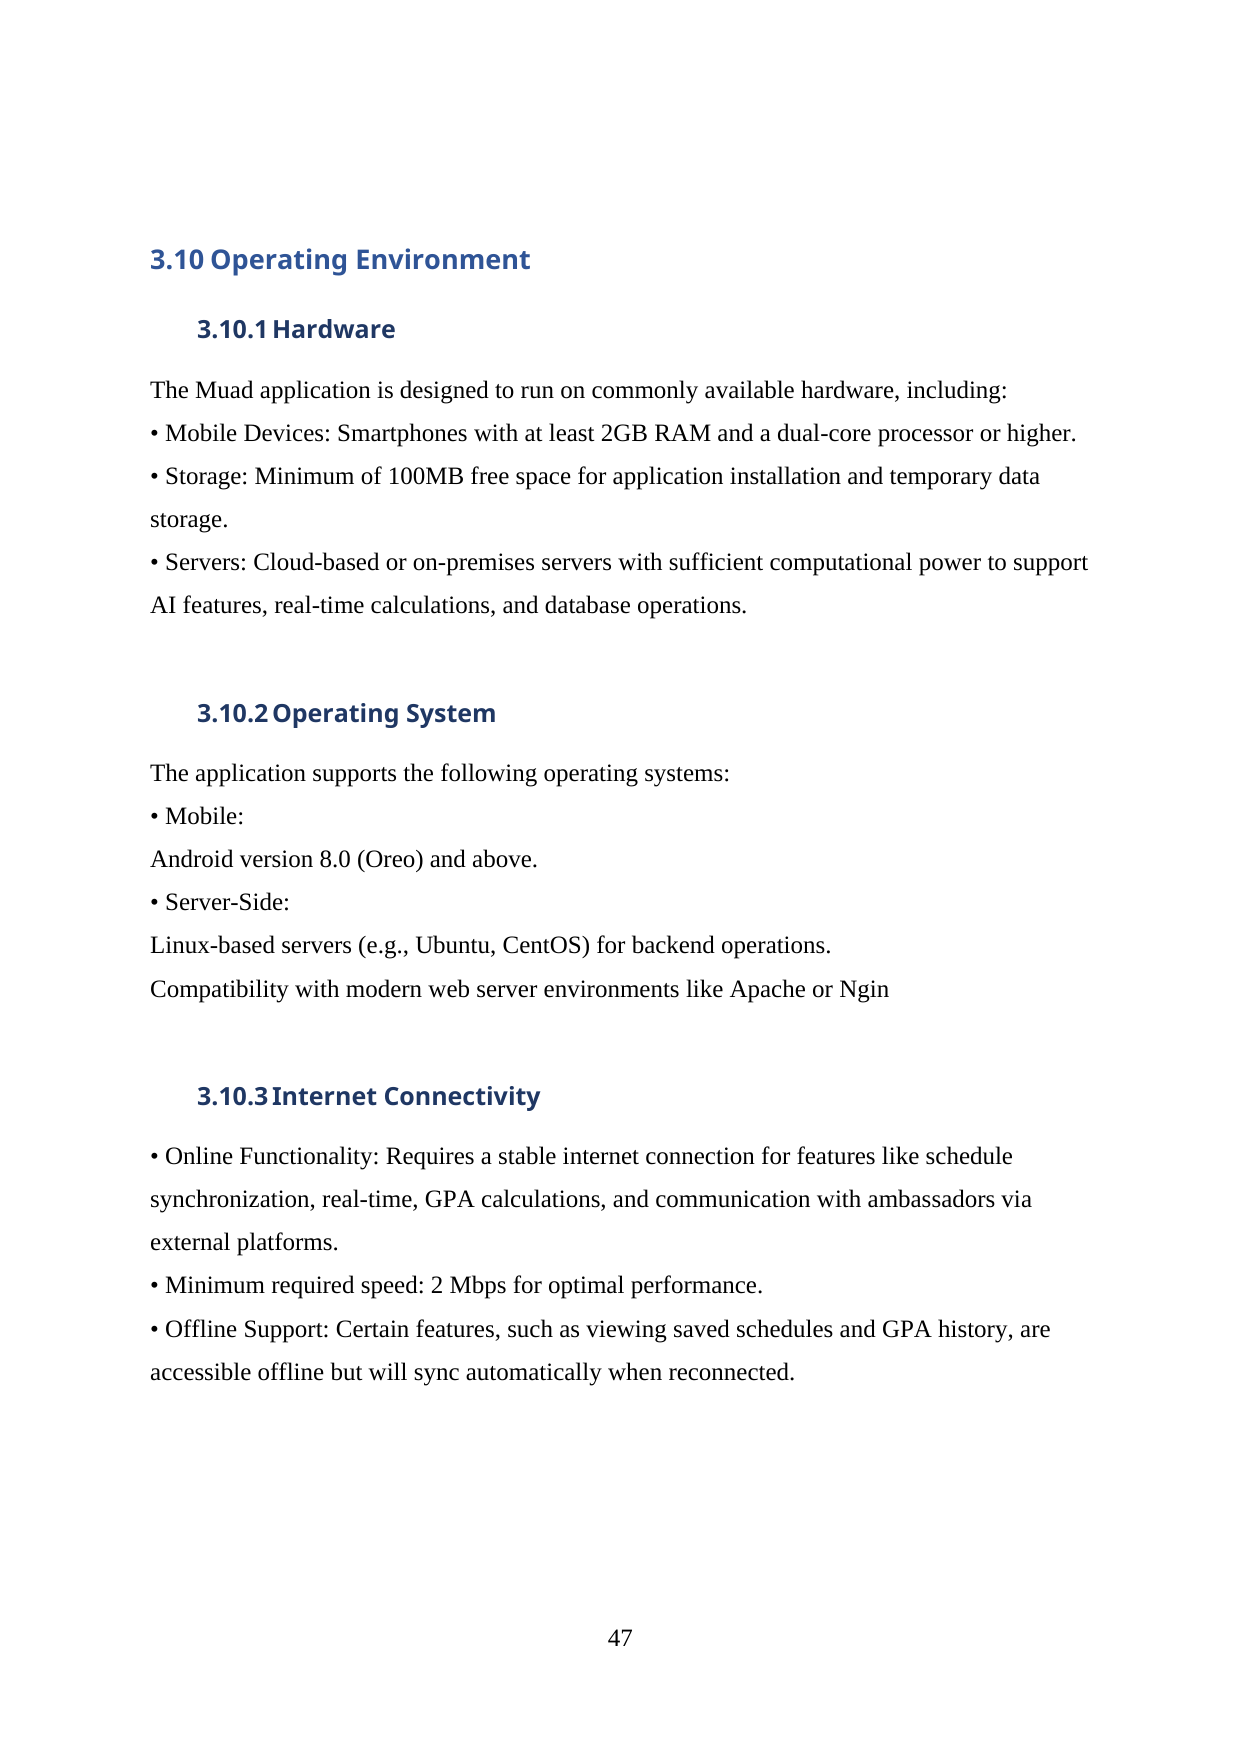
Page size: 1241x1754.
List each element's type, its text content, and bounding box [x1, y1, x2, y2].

text The Muad application is designed to run on commonly available hardware, including: [150, 375, 1090, 403]
subtitle Operating System [197, 695, 1090, 729]
text • Mobile Devices: Smartphones with at least 2GB RAM and a dual-core processor or higher. [150, 418, 1090, 447]
text • Offline Support: Certain features, such as viewing saved schedules and GPA history, are accessible offline but will sync automatically when reconnected. [150, 1314, 1090, 1386]
subtitle Hardware [197, 312, 1090, 346]
text • Mobile: [150, 801, 1090, 830]
text • Servers: Cloud-based or on-premises servers with sufficient computational power to support AI features, real-time calculations, and database operations. [150, 547, 1090, 619]
text Linux-based servers (e.g., Ubuntu, CentOS) for backend operations. [150, 931, 1090, 959]
subtitle Operating Environment [150, 240, 1090, 277]
text The application supports the following operating systems: [150, 758, 1090, 787]
text • Storage: Minimum of 100MB free space for application installation and temporary data storage. [150, 461, 1090, 533]
text • Minimum required speed: 2 Mbps for optimal performance. [150, 1271, 1090, 1299]
text Compatibility with modern web server environments like Apache or Ngin [150, 974, 1090, 1002]
text Android version 8.0 (Oreo) and above. [150, 844, 1090, 873]
text • Online Functionality: Requires a stable internet connection for features like schedule synchronization, real-time, GPA calculations, and communication with ambassadors via external platforms. [150, 1141, 1090, 1256]
subtitle Internet Connectivity [197, 1078, 1090, 1112]
text • Server-Side: [150, 887, 1090, 916]
